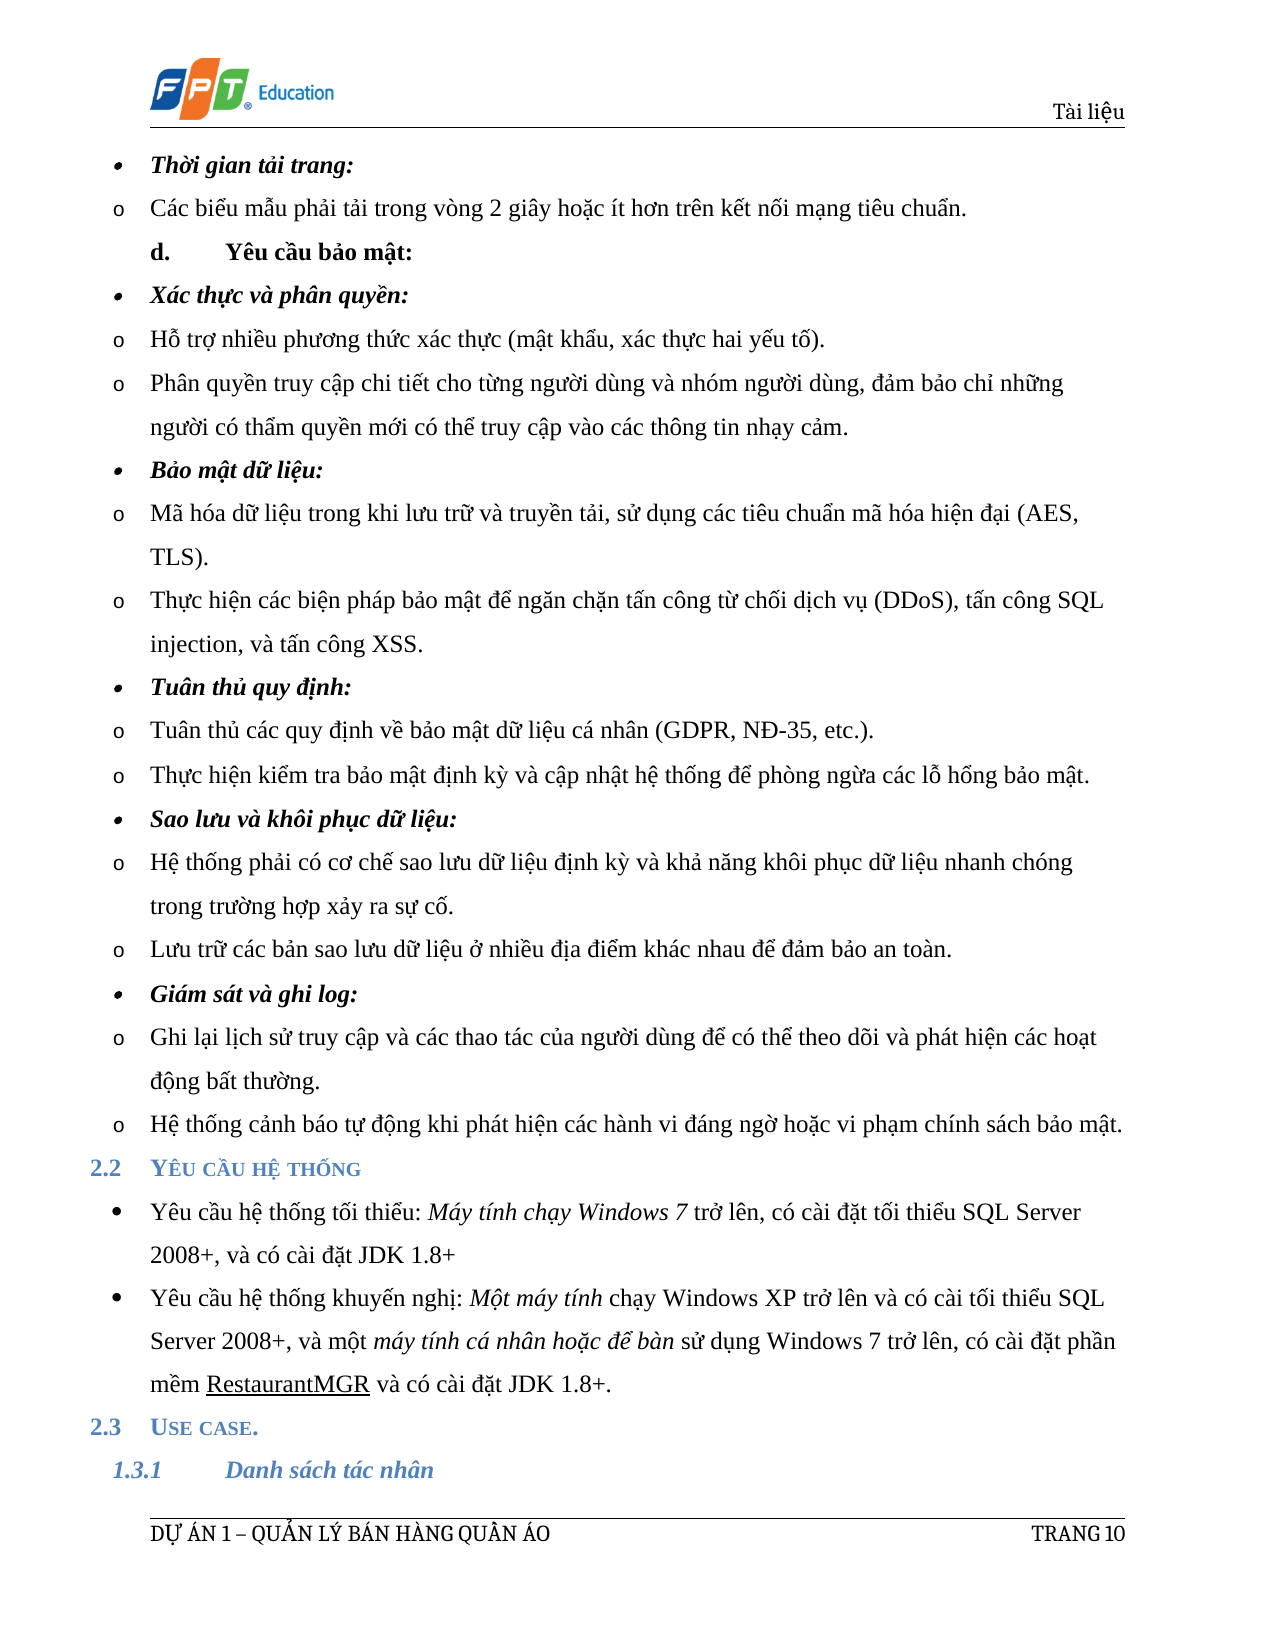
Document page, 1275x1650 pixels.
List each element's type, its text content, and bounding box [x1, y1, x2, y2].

list Yêu cầu hệ thống tối thiểu: Máy tính chạy Windows 7 trở lên, có cài đặt tối thiểu SQL Server 2008+, và có cài đặt JDK 1.8+ [112, 1197, 1125, 1268]
list Ghi lại lịch sử truy cập và các thao tác của người dùng để có thể theo dõi và phát hiện các hoạt động bất thường. [112, 1022, 1125, 1095]
list Giám sát và ghi log: [112, 979, 1125, 1008]
list Tuân thủ các quy định về bảo mật dữ liệu cá nhân (GDPR, NĐ-35, etc.). [112, 716, 1125, 745]
list Sao lưu và khôi phục dữ liệu: [112, 804, 1125, 833]
list Lưu trữ các bản sao lưu dữ liệu ở nhiều địa điểm khác nhau để đảm bảo an toàn. [112, 934, 1125, 964]
picture [150, 58, 336, 120]
subtitle Yêu cầu hệ thống [90, 1153, 1125, 1182]
list Phân quyền truy cập chi tiết cho từng người dùng và nhóm người dùng, đảm bảo chỉ những người có thẩm quyền mới có thể truy cập vào các thông tin nhạy cảm. [112, 368, 1125, 441]
list Hệ thống phải có cơ chế sao lưu dữ liệu định kỳ và khả năng khôi phục dữ liệu nhanh chóng trong trường hợp xảy ra sự cố. [112, 847, 1125, 920]
list Yêu cầu hệ thống khuyến nghị: Một máy tính chạy Windows XP trở lên và có cài tối thiểu SQL Server 2008+, và một máy tính cá nhân hoặc để bàn sử dụng Windows 7 trở lên, có cài đặt phần mềm RestaurantMGR và có cài đặt JDK 1.8+. [112, 1283, 1125, 1398]
list Danh sách tác nhân [112, 1455, 1125, 1484]
list Các biểu mẫu phải tải trong vòng 2 giây hoặc ít hơn trên kết nối mạng tiêu chuẩn. [112, 193, 1125, 223]
list Xác thực và phân quyền: [112, 281, 1125, 309]
list Thời gian tải trang: [112, 150, 1125, 179]
list Yêu cầu bảo mật: [150, 237, 1125, 266]
list Bảo mật dữ liệu: [112, 455, 1125, 484]
subtitle Use case. [90, 1412, 1125, 1441]
list Thực hiện các biện pháp bảo mật để ngăn chặn tấn công từ chối dịch vụ (DDoS), tấn công SQL injection, và tấn công XSS. [112, 585, 1125, 658]
list Hệ thống cảnh báo tự động khi phát hiện các hành vi đáng ngờ hoặc vi phạm chính sách bảo mật. [112, 1109, 1125, 1139]
list Tuân thủ quy định: [112, 672, 1125, 701]
list Hỗ trợ nhiều phương thức xác thực (mật khẩu, xác thực hai yếu tố). [112, 324, 1125, 353]
list Mã hóa dữ liệu trong khi lưu trữ và truyền tải, sử dụng các tiêu chuẩn mã hóa hiện đại (AES, TLS). [112, 498, 1125, 571]
list Thực hiện kiểm tra bảo mật định kỳ và cập nhật hệ thống để phòng ngừa các lỗ hổng bảo mật. [112, 760, 1125, 789]
